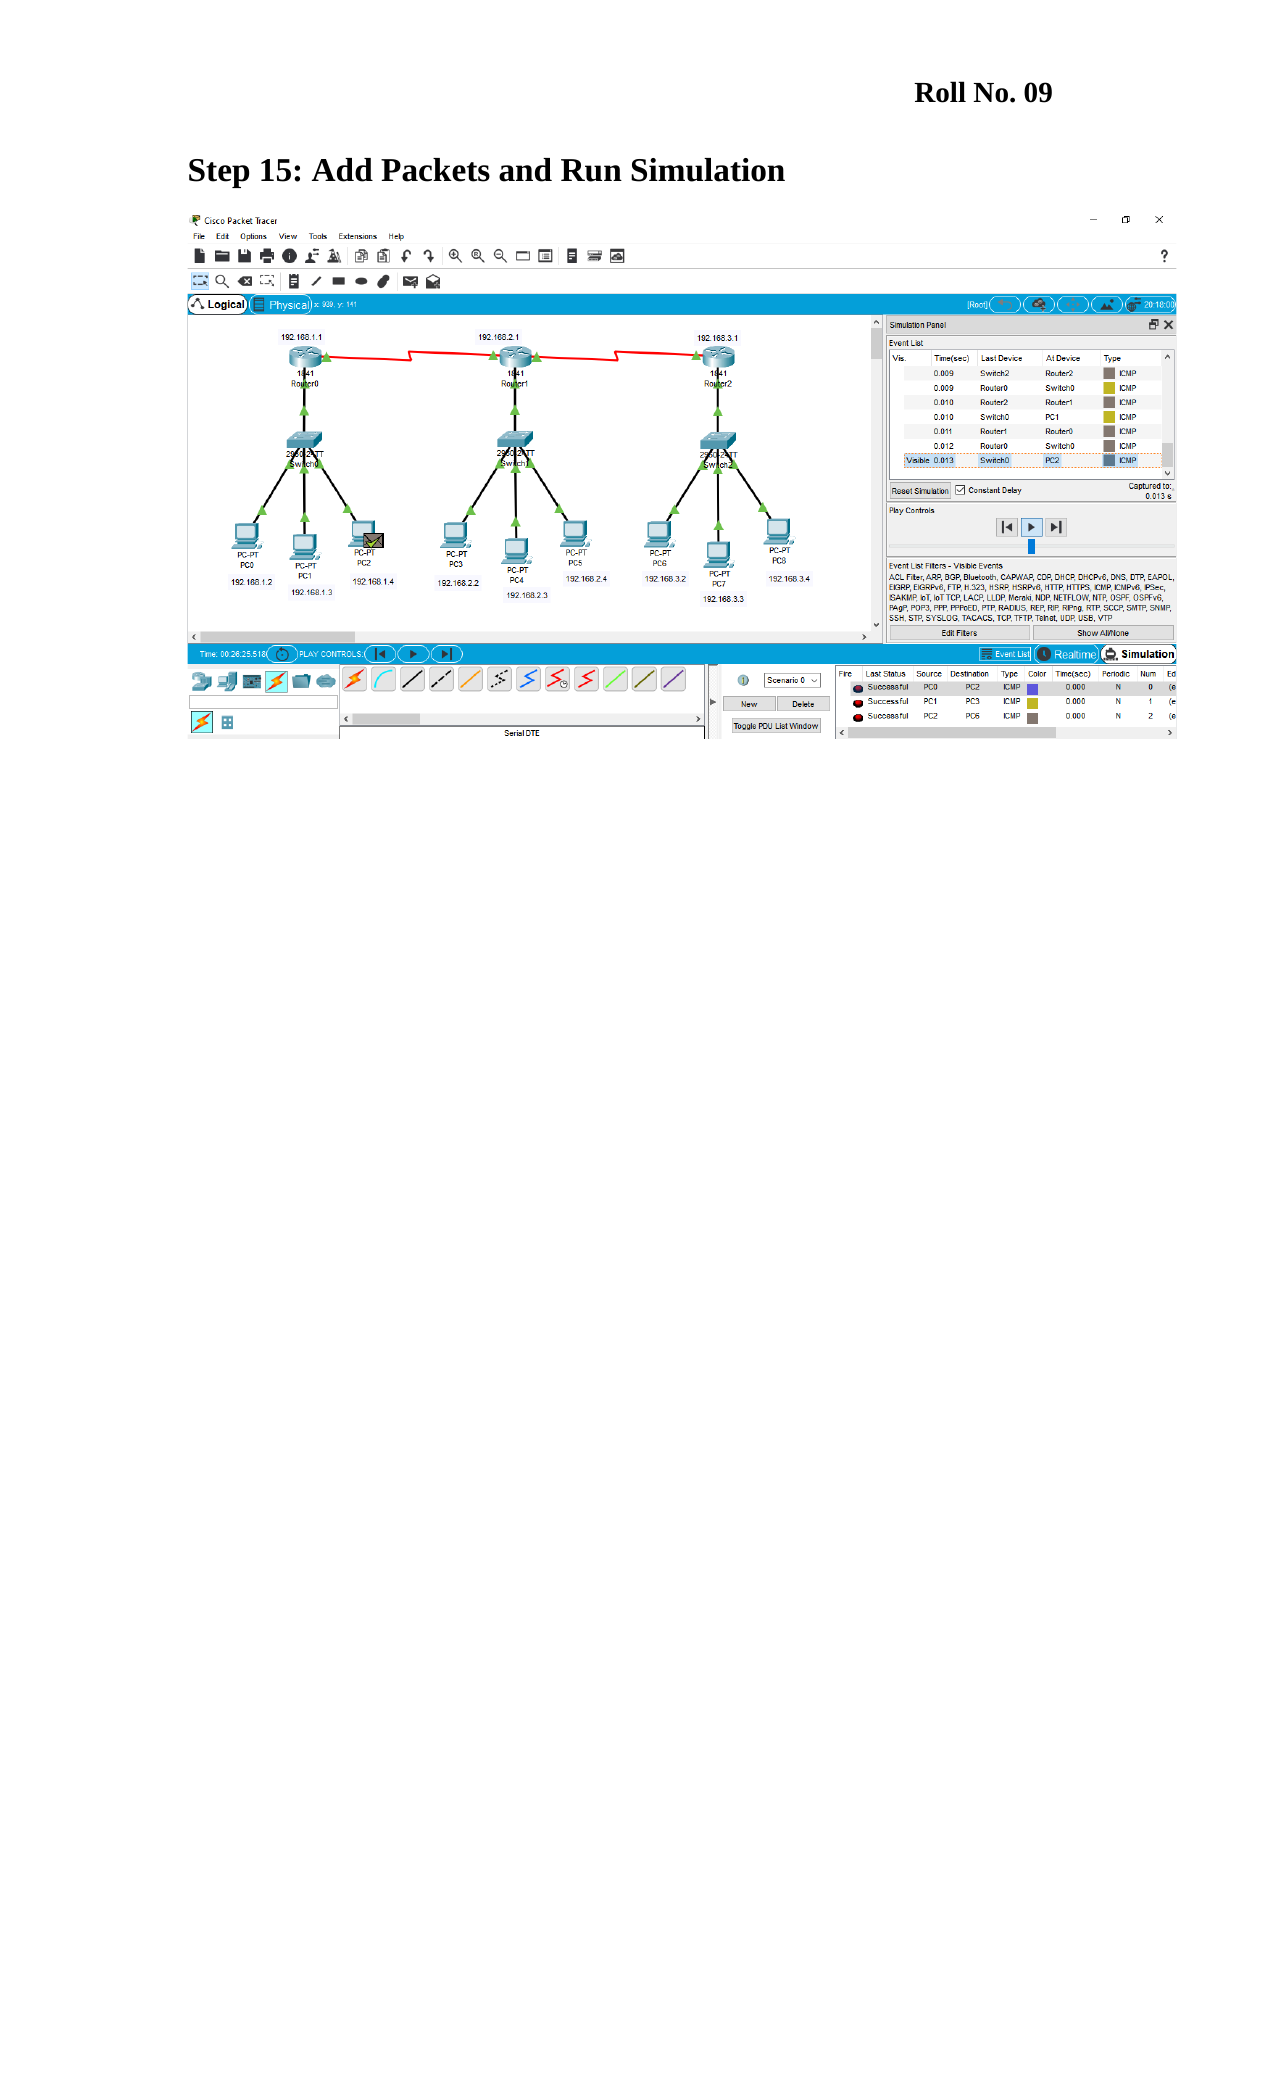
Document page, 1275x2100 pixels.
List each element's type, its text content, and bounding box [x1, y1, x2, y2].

picture [187, 212, 1177, 739]
text Step 15: Add Packets and Run Simulation [187, 150, 1087, 188]
picture [1033, 299, 1045, 310]
picture [1038, 648, 1050, 660]
